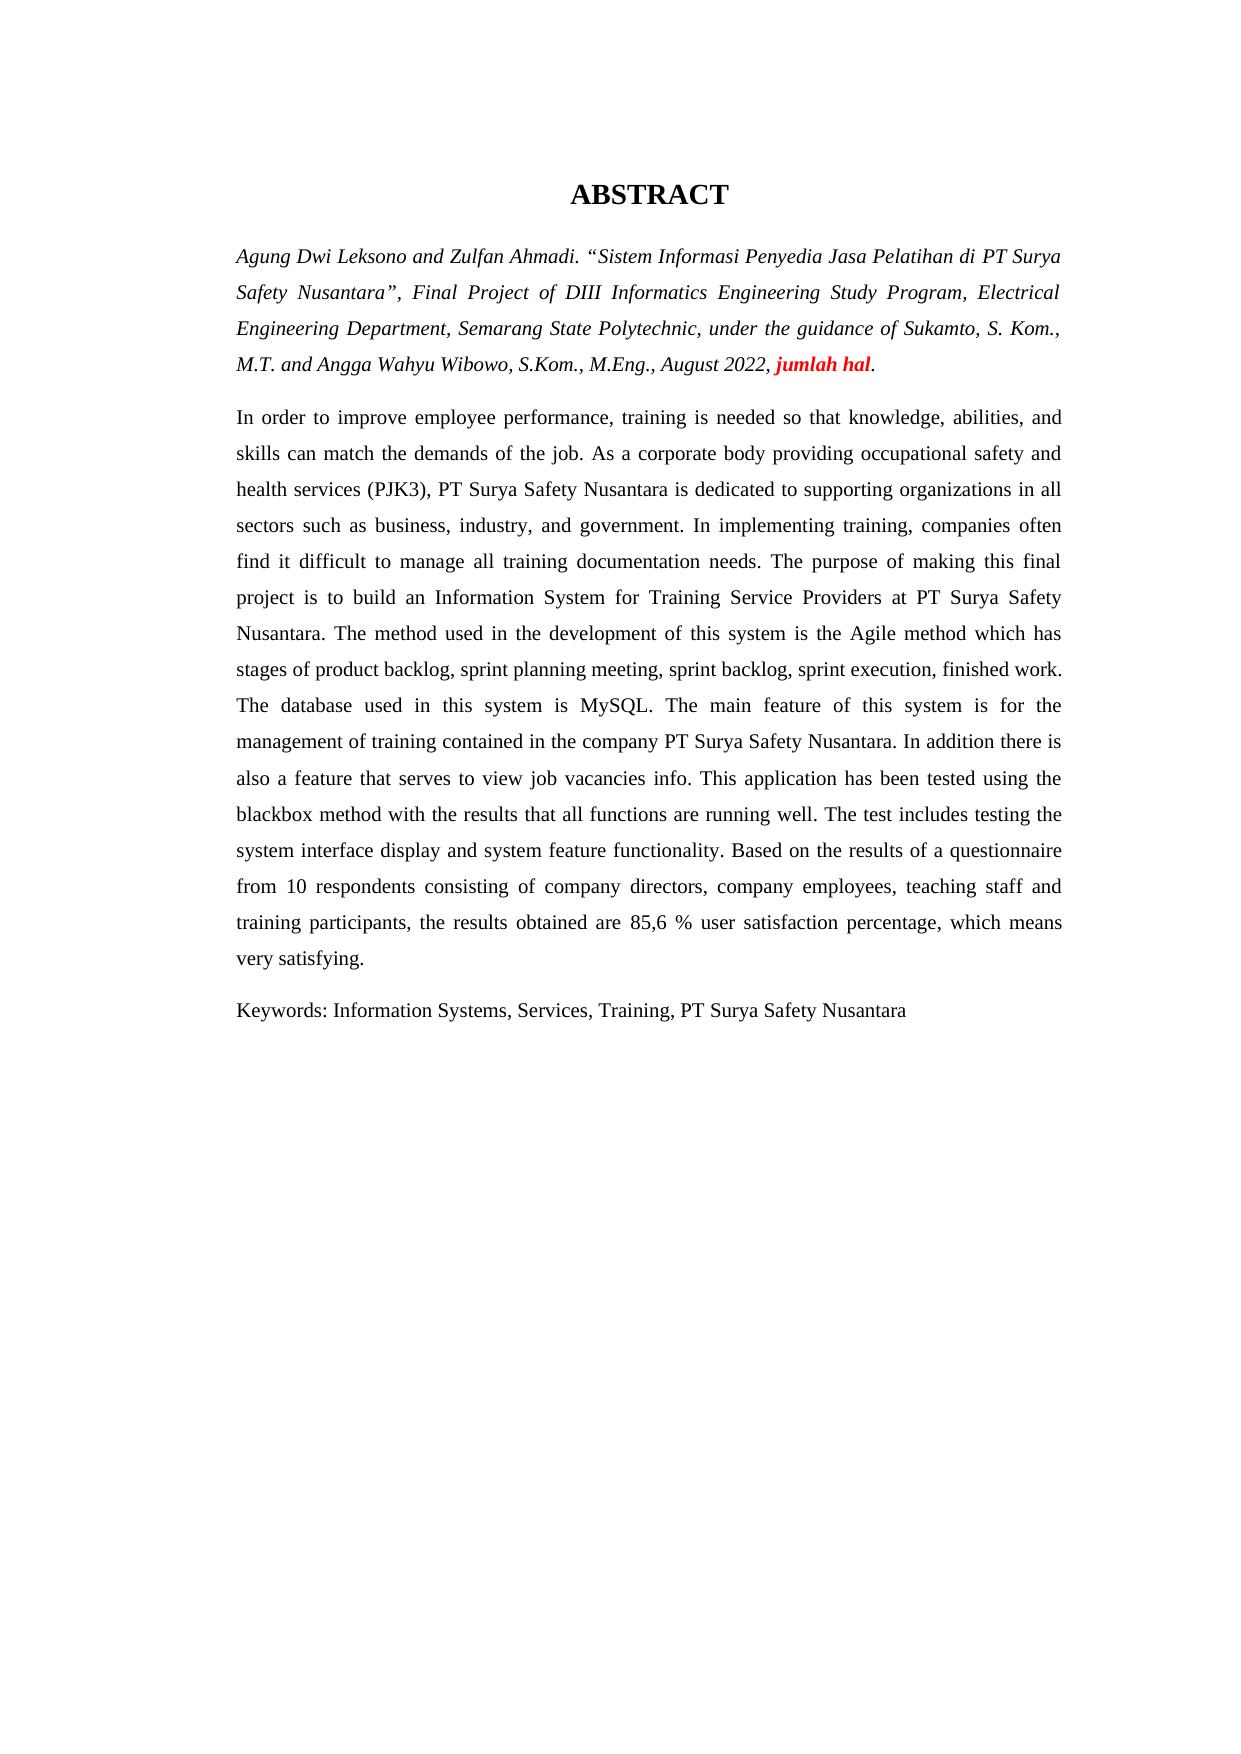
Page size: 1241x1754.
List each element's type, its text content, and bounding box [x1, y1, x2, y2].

text ABSTRACT [236, 177, 1063, 211]
text Keywords: Information Systems, Services, Training, PT Surya Safety Nusantara [236, 998, 1063, 1022]
text In order to improve employee performance, training is needed so that knowledge, abilities, and skills can match the demands of the job. As a corporate body providing occupational safety and health services (PJK3), PT Surya Safety Nusantara is dedicated to supporting organizations in all sectors such as business, industry, and government. In implementing training, companies often find it difficult to manage all training documentation needs. The purpose of making this final project is to build an Information System for Training Service Providers at PT Surya Safety Nusantara. The method used in the development of this system is the Agile method which has stages of product backlog, sprint planning meeting, sprint backlog, sprint execution, finished work. The database used in this system is MySQL. The main feature of this system is for the management of training contained in the company PT Surya Safety Nusantara. In addition there is also a feature that serves to view job vacancies info. This application has been tested using the blackbox method with the results that all functions are running well. The test includes testing the system interface display and system feature functionality. Based on the results of a questionnaire from 10 respondents consisting of company directors, company employees, teaching staff and training participants, the results obtained are 85,6 % user satisfaction percentage, which means very satisfying. [236, 405, 1063, 970]
text Agung Dwi Leksono and Zulfan Ahmadi. “Sistem Informasi Penyedia Jasa Pelatihan di PT Surya Safety Nusantara”, Final Project of DIII Informatics Engineering Study Program, Electrical Engineering Department, Semarang State Polytechnic, under the guidance of Sukamto, S. Kom., M.T. and Angga Wahyu Wibowo, S.Kom., M.Eng., August 2022, jumlah hal. [236, 244, 1063, 376]
